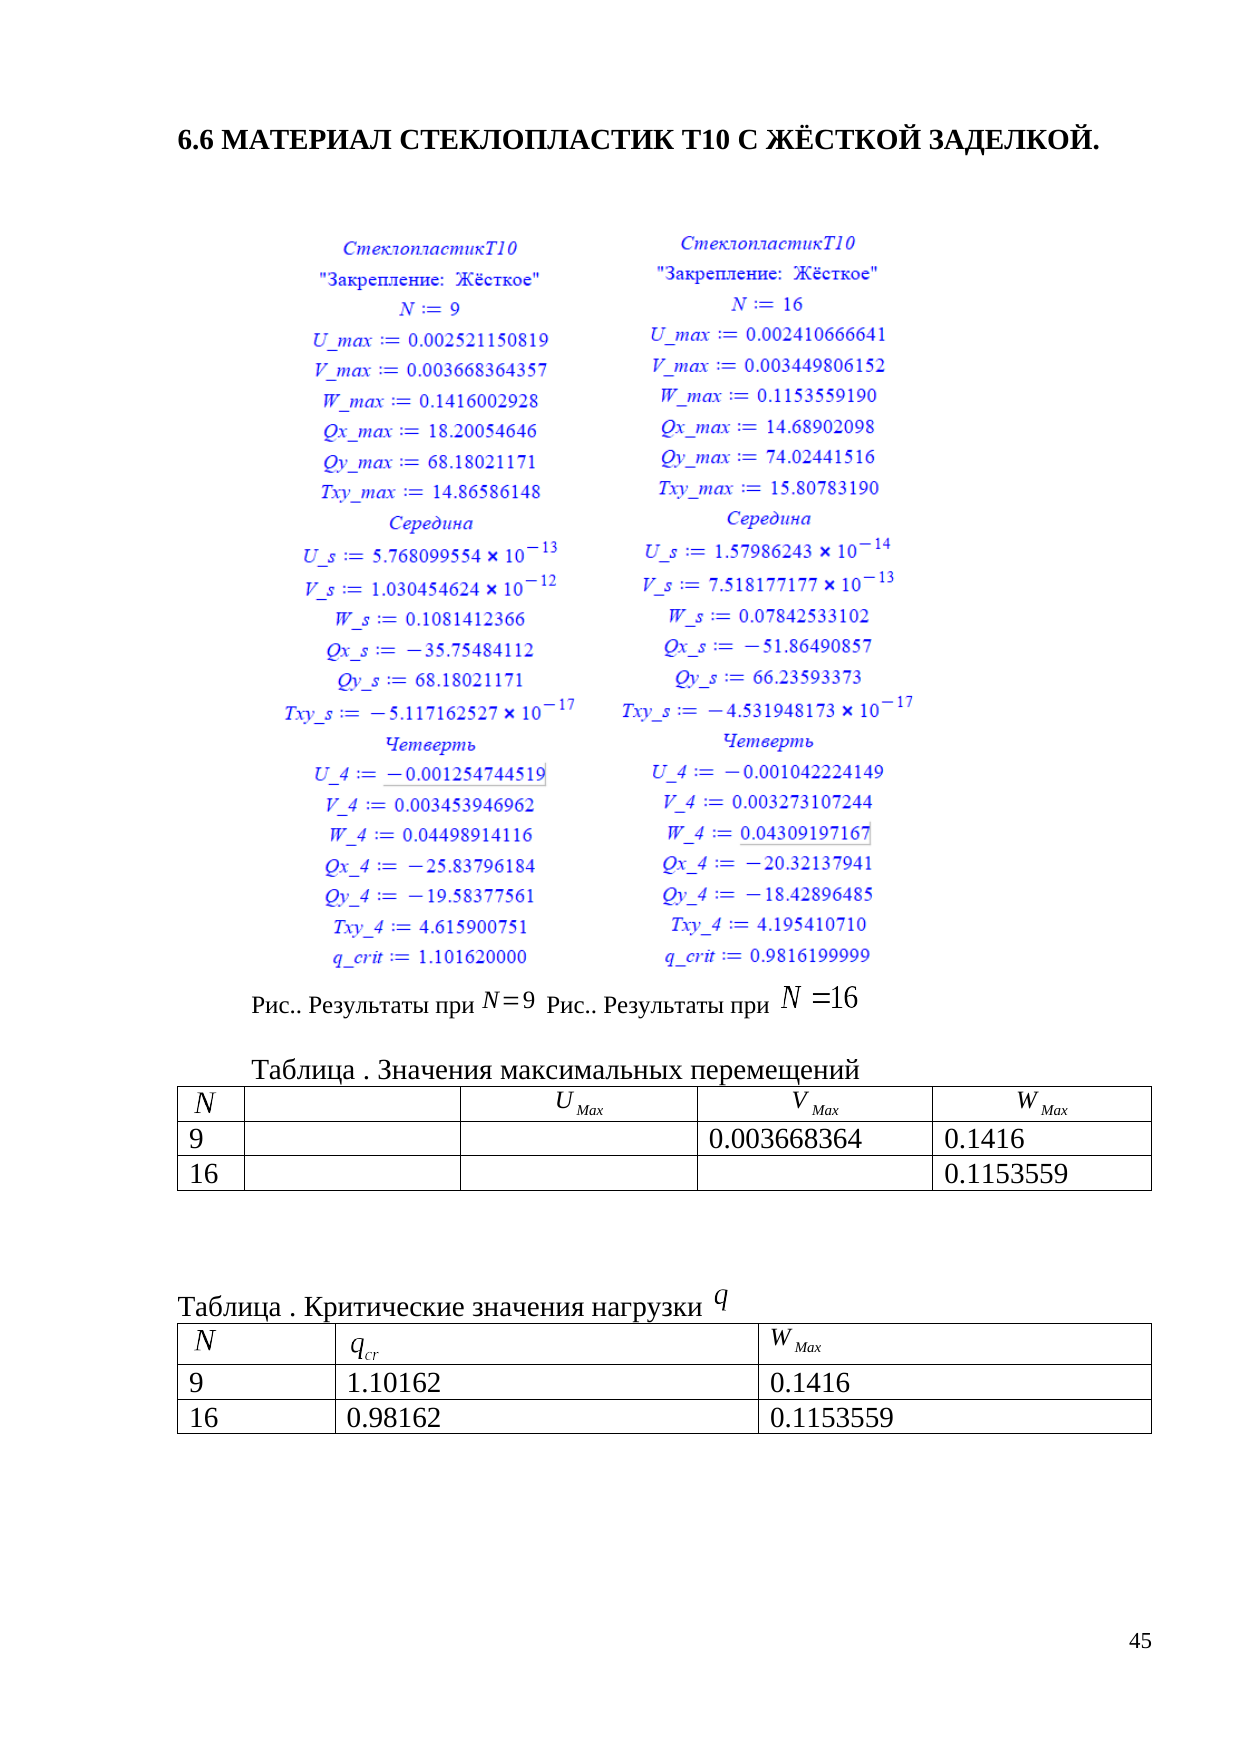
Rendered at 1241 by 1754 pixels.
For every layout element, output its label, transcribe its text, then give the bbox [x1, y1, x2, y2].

table_cell [245, 1122, 460, 1155]
table_cell 16 [178, 1400, 335, 1433]
text Таблица . Значения максимальных перемещений [177, 1052, 1152, 1086]
table_header [698, 1087, 932, 1121]
table_cell 9 [178, 1122, 244, 1155]
table_cell [698, 1156, 932, 1190]
table_header [933, 1087, 1151, 1121]
table_cell 1.10162 [336, 1365, 758, 1399]
table_cell 16 [178, 1156, 244, 1190]
table_cell 0.1153559 [933, 1156, 1151, 1190]
text Рис.. Результаты при Рис.. Результаты при [177, 981, 1152, 1019]
table_cell [245, 1156, 460, 1190]
table_header [461, 1087, 697, 1121]
table_cell [461, 1122, 697, 1155]
table_header [759, 1324, 1151, 1364]
table_header [178, 1087, 244, 1121]
table_header [245, 1087, 460, 1121]
picture [251, 206, 950, 981]
table_header [336, 1324, 758, 1364]
table_cell [461, 1156, 697, 1190]
table_cell 0.1416 [933, 1122, 1151, 1155]
table_header [178, 1324, 335, 1364]
subtitle 6.6 МАТЕРИАЛ СТЕКЛОПЛАСТИК Т10 С ЖЁСТКОЙ ЗАДЕЛКОЙ. [177, 122, 1152, 156]
table_cell 9 [178, 1365, 335, 1399]
table_cell 0.003668364 [698, 1122, 932, 1155]
text Таблица . Критические значения нагрузки [177, 1284, 1152, 1323]
table_cell 0.98162 [336, 1400, 758, 1433]
table_cell 0.1416 [759, 1365, 1151, 1399]
table_cell 0.1153559 [759, 1400, 1151, 1433]
